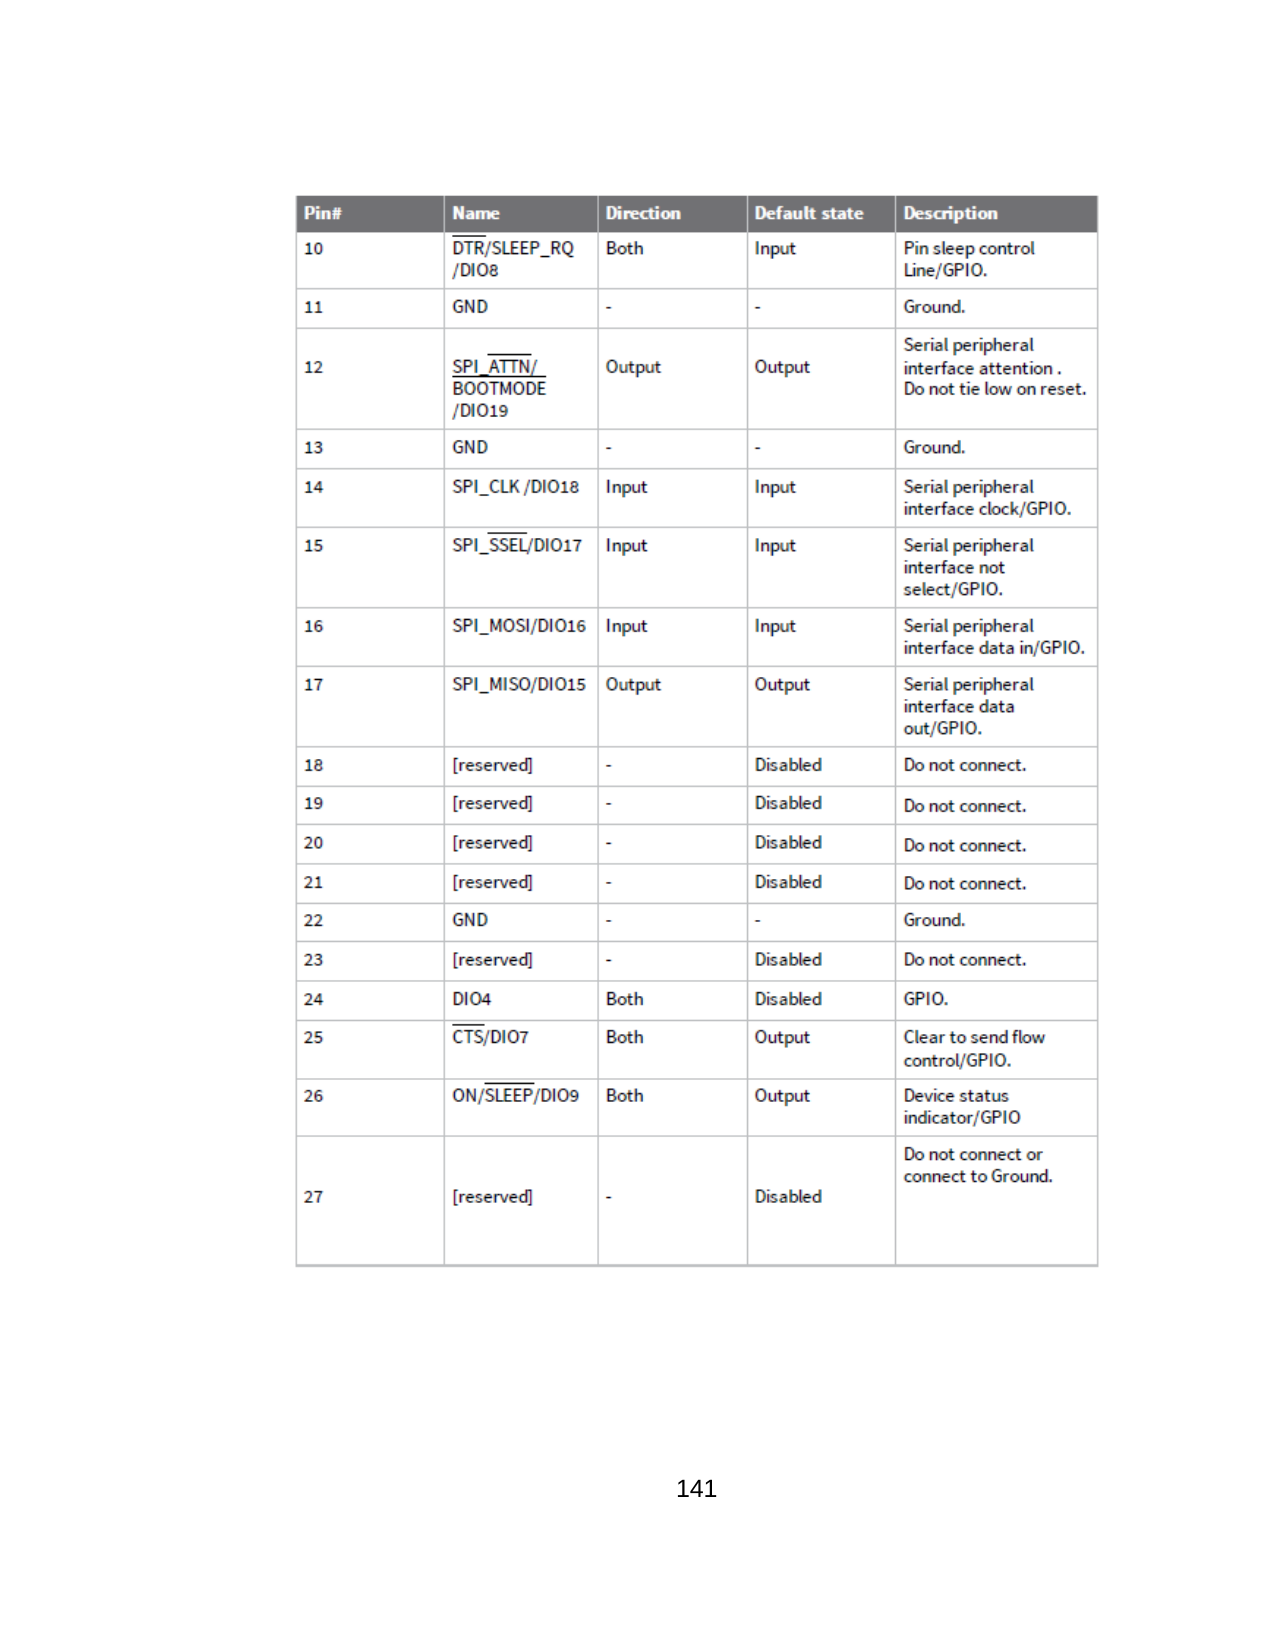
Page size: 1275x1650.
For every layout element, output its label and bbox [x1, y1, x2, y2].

picture [287, 177, 1106, 1279]
